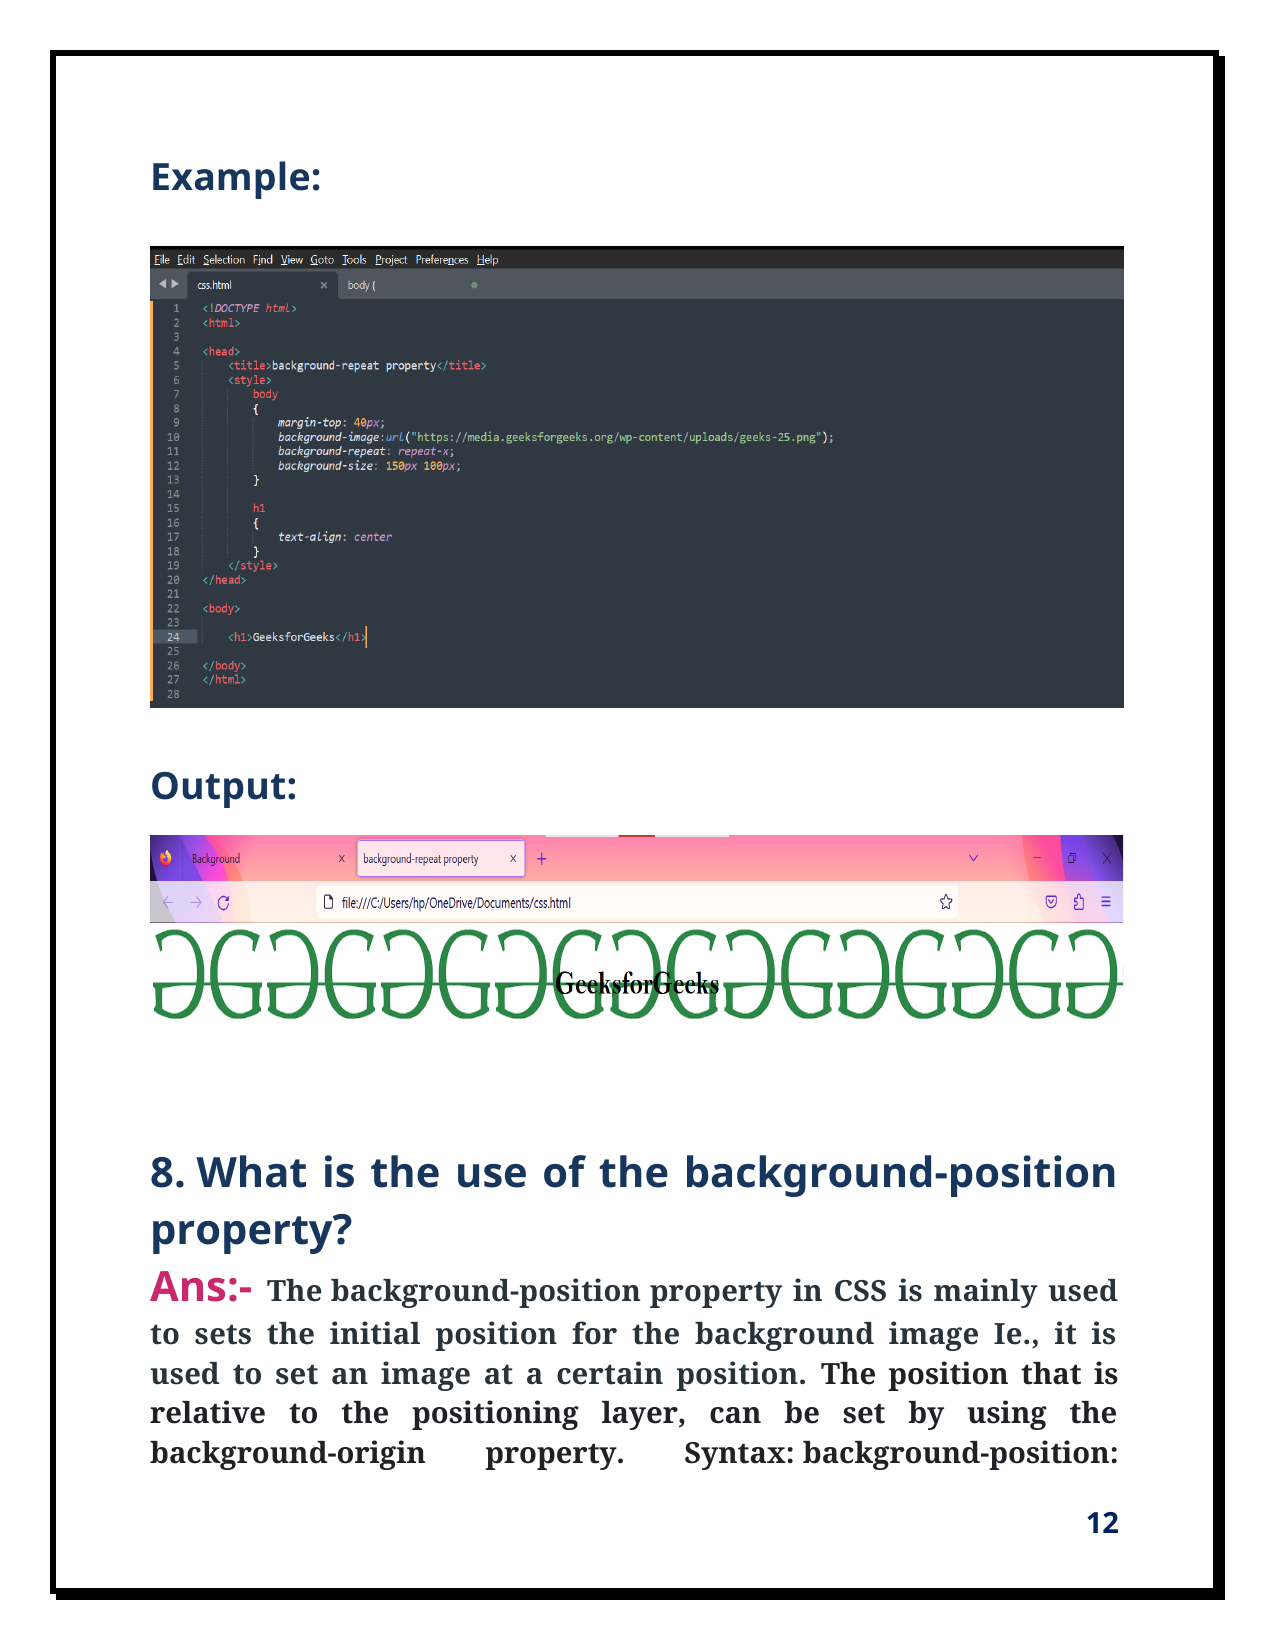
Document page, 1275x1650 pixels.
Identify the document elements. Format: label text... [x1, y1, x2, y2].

text 8. What is the use of the background-position property? [150, 1143, 1119, 1256]
picture [150, 246, 1124, 708]
picture [150, 835, 1124, 1041]
text Example: [150, 150, 1119, 201]
text Output: [150, 759, 1119, 810]
